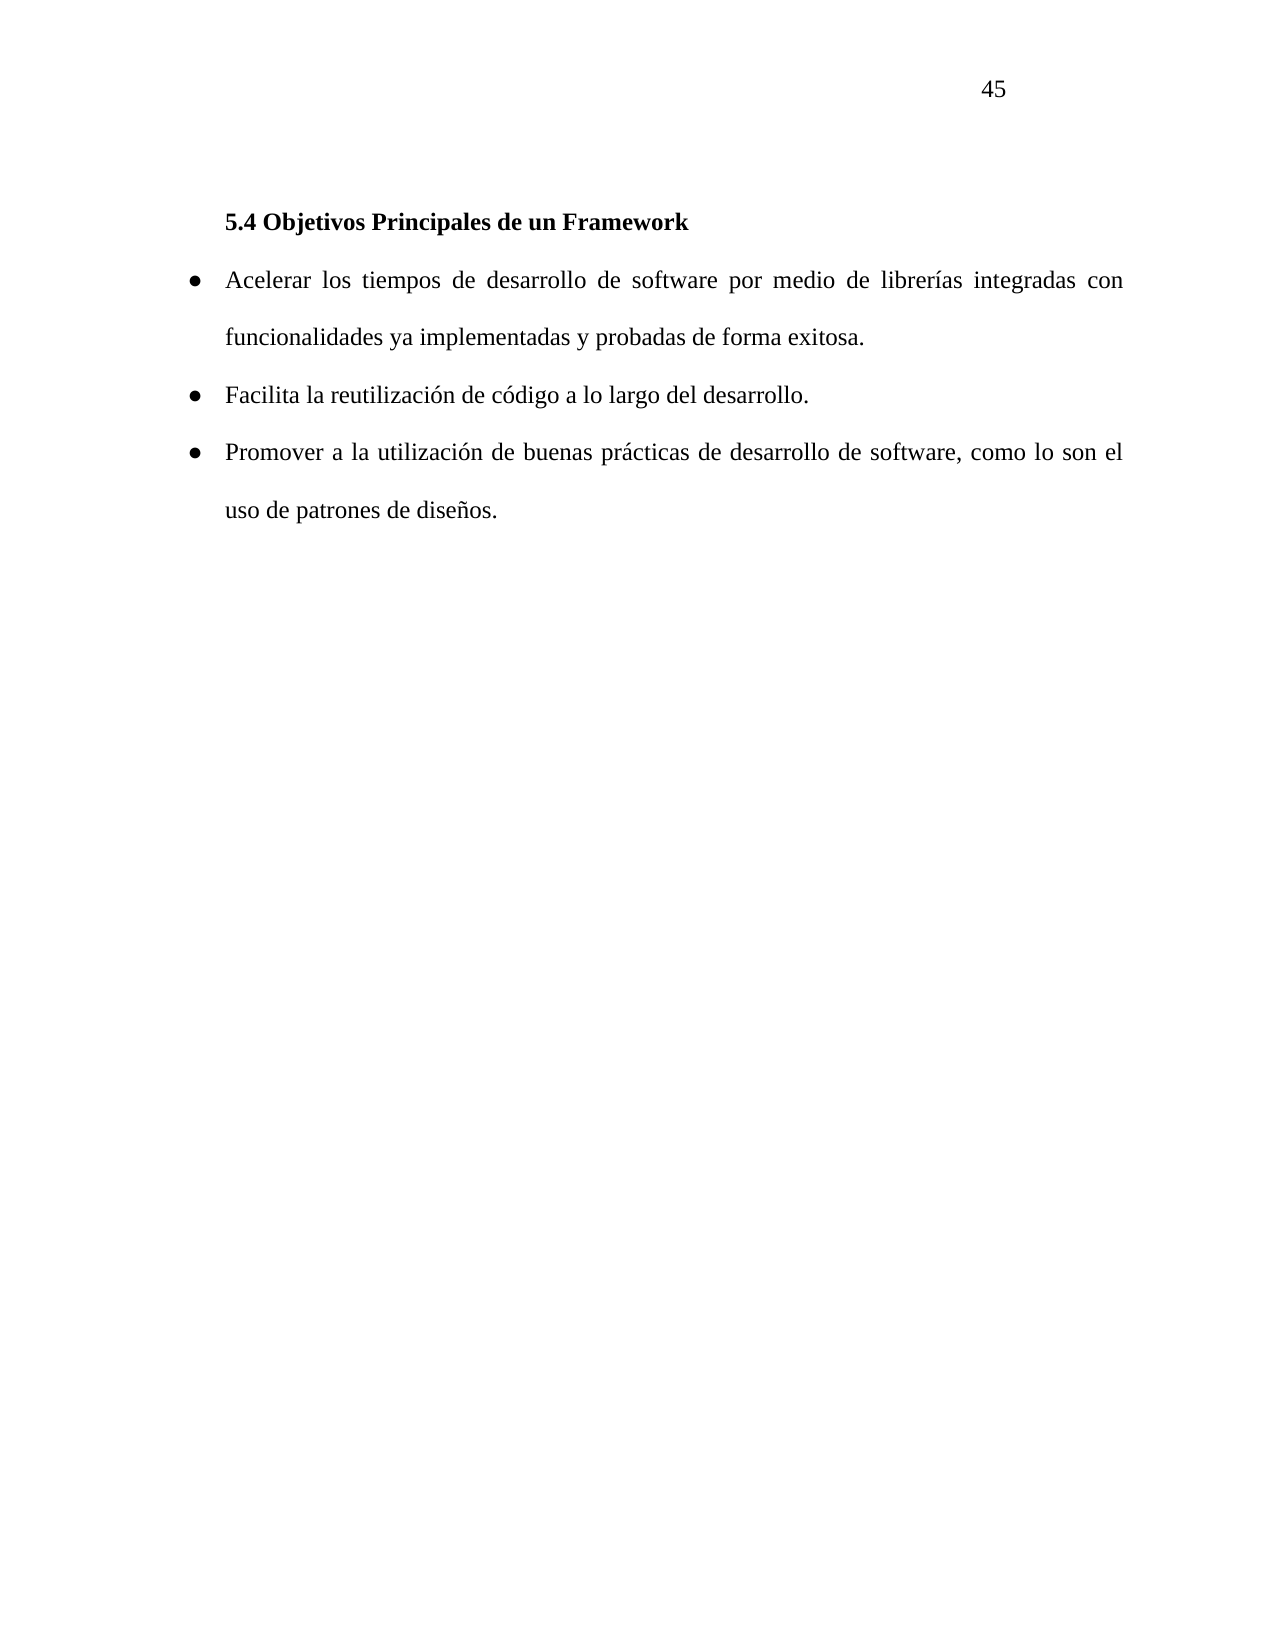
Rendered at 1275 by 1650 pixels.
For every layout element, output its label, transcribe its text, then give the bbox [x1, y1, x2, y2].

subtitle 5.4 Objetivos Principales de un Framework [150, 207, 1125, 236]
list Promover a la utilización de buenas prácticas de desarrollo de software, como lo son el uso de patrones de diseños. [187, 437, 1125, 524]
list Facilita la reutilización de código a lo largo del desarrollo. [187, 380, 1125, 409]
list Acelerar los tiempos de desarrollo de software por medio de librerías integradas con funcionalidades ya implementadas y probadas de forma exitosa. [187, 265, 1125, 351]
